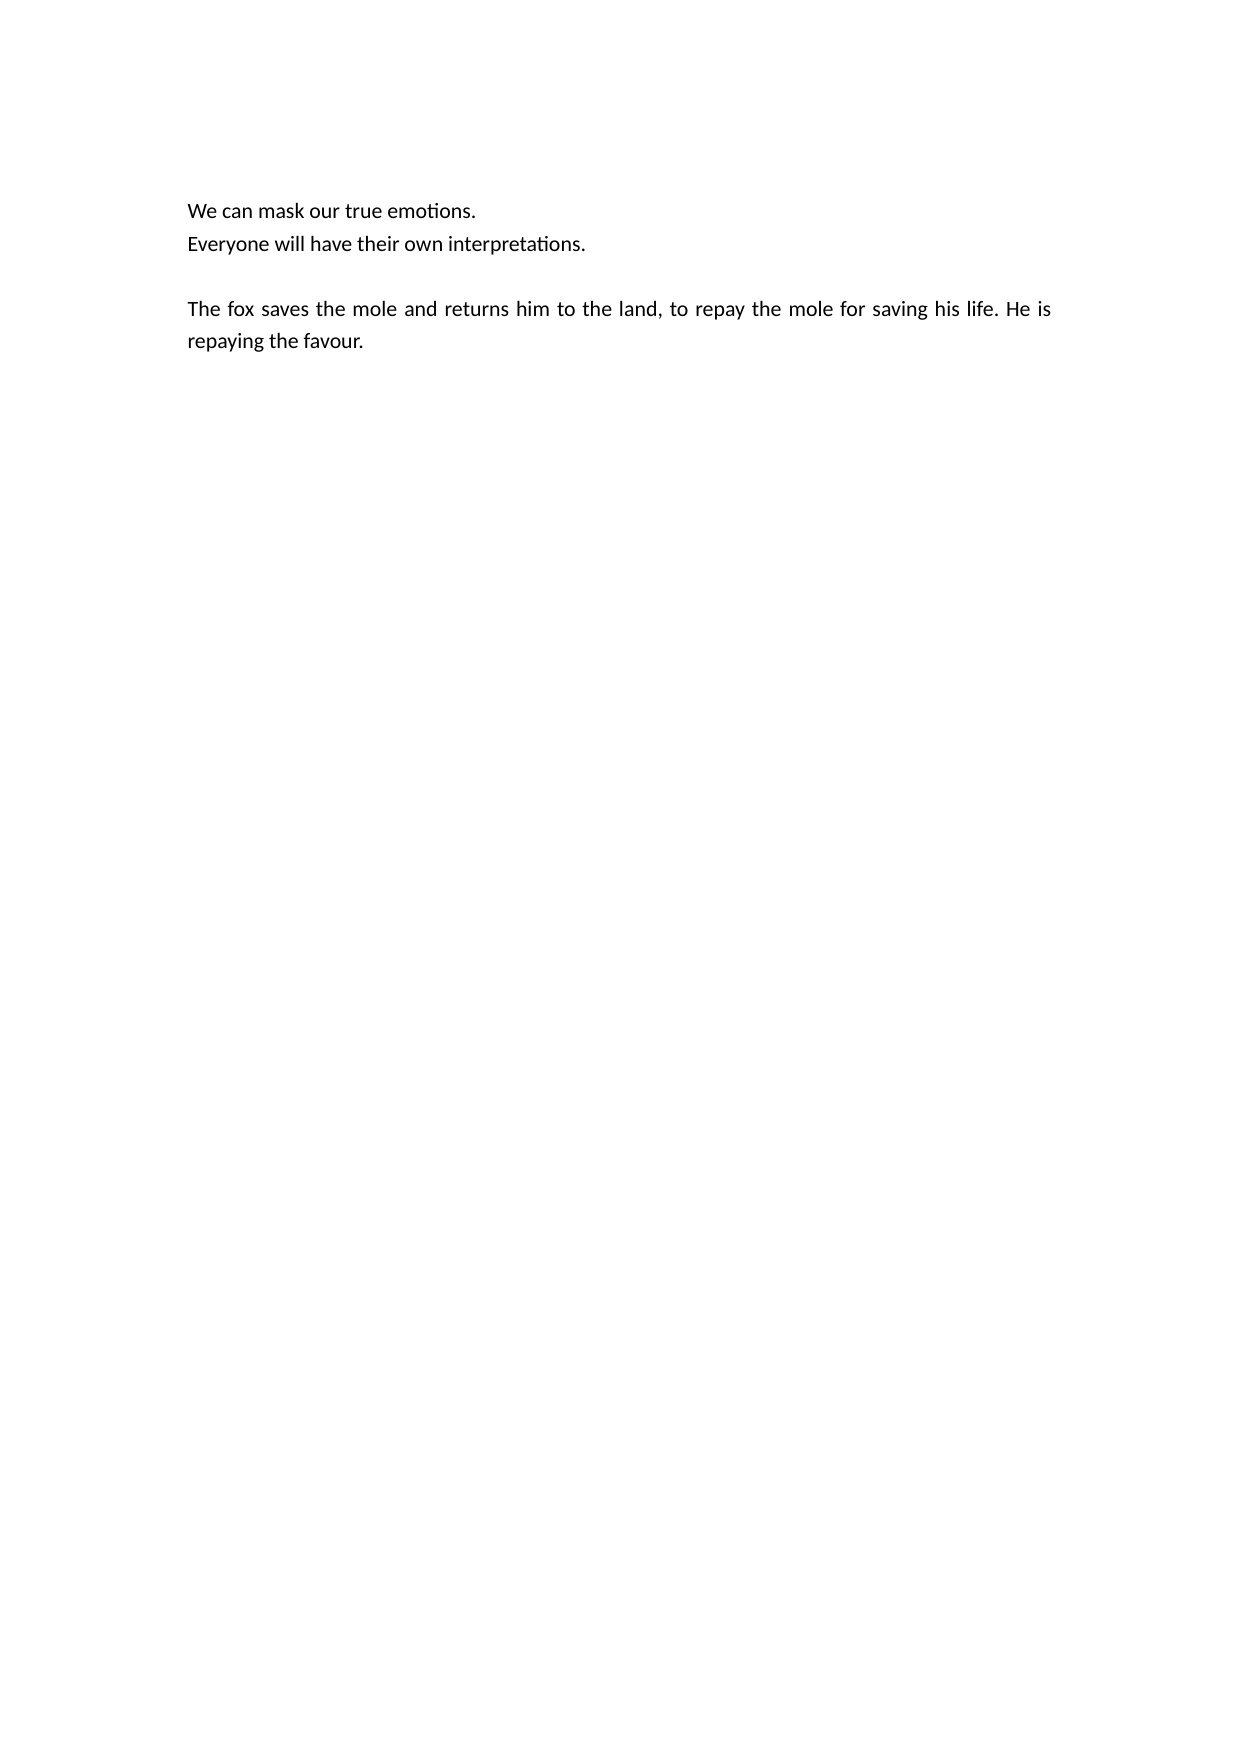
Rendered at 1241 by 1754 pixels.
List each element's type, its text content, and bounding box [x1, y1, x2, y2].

text The fox saves the mole and returns him to the land, to repay the mole for saving his life. He is repaying the favour. [187, 292, 1053, 357]
text We can mask our true emotions. [187, 194, 1053, 227]
text Everyone will have their own interpretations. [187, 227, 1053, 259]
